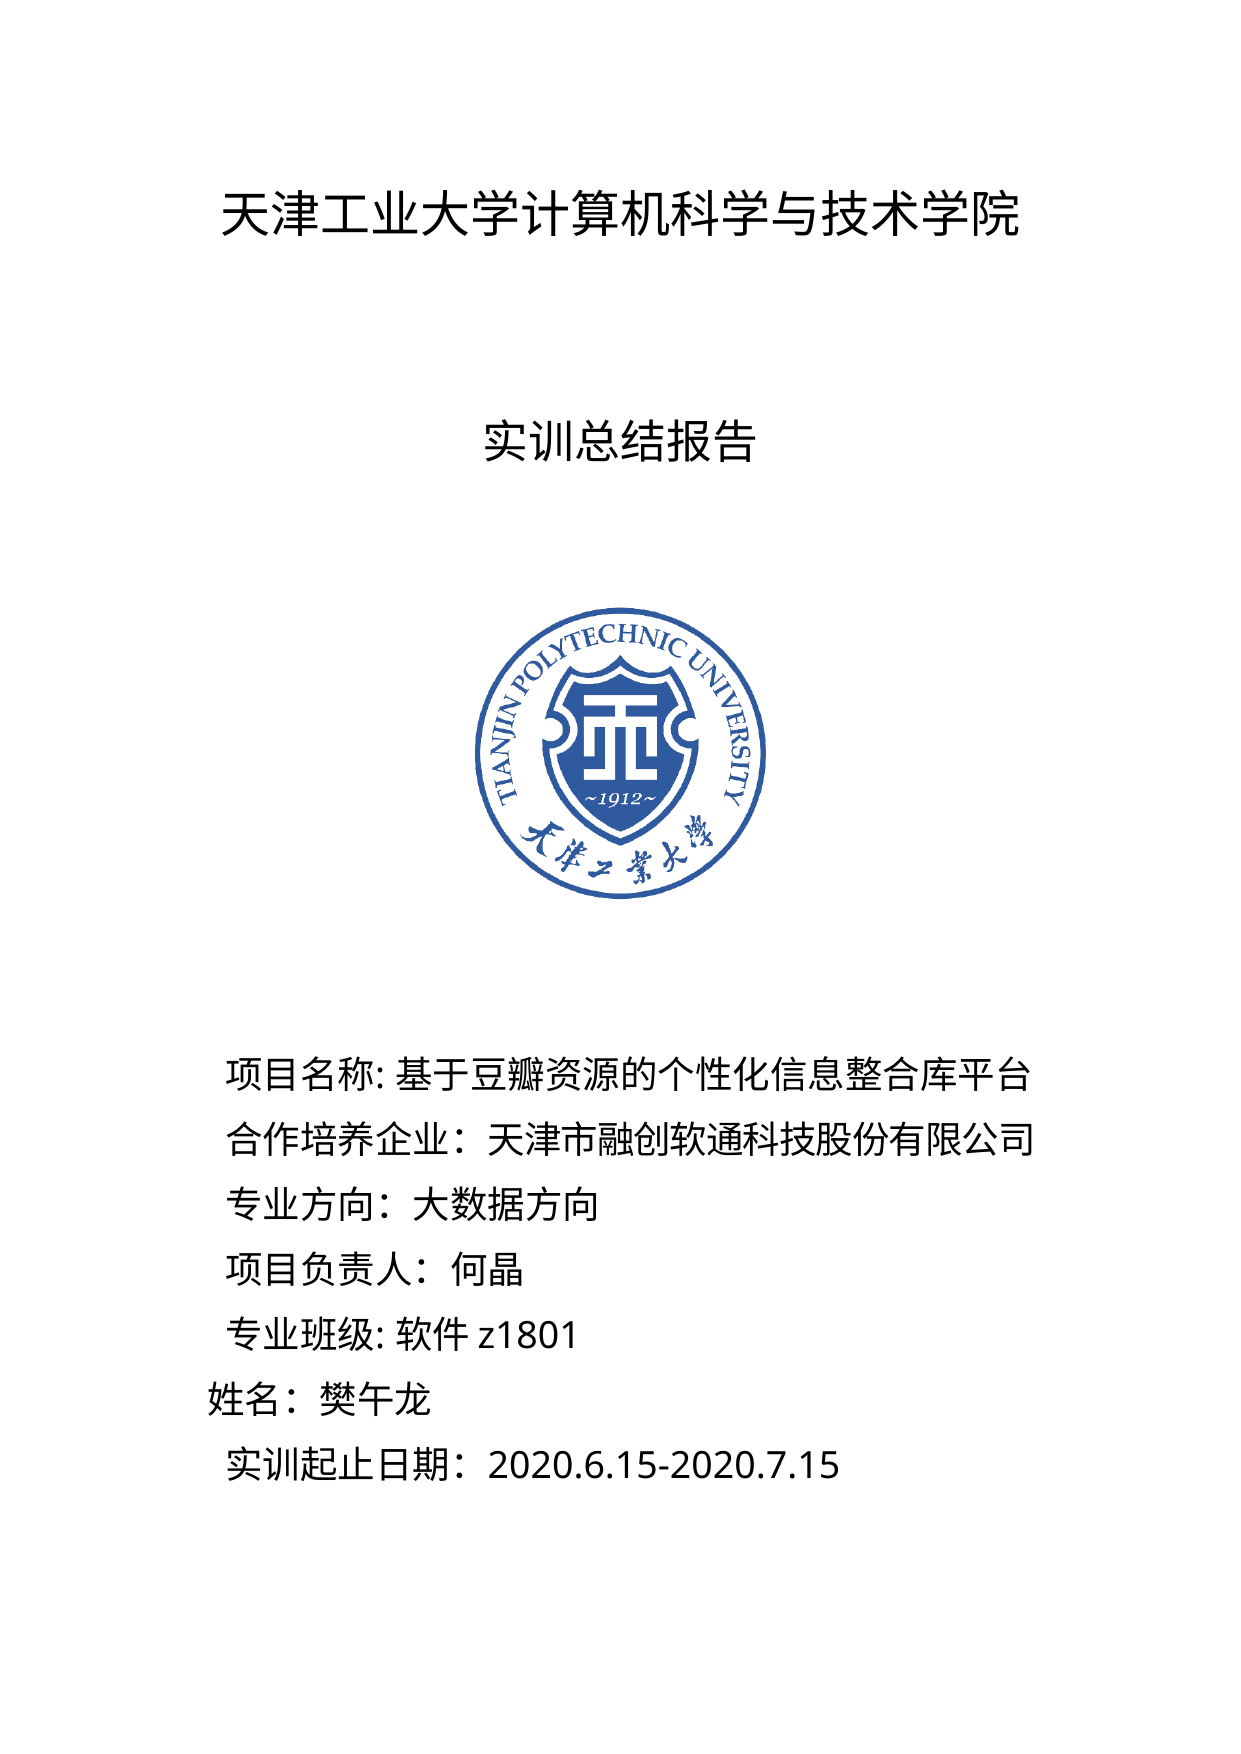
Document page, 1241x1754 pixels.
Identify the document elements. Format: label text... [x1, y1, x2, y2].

text 天津工业大学计算机科学与技术学院 [187, 162, 1053, 259]
text 姓名：樊午龙 [187, 1365, 1053, 1430]
text 实训起止日期：2020.6.15-2020.7.15 [187, 1430, 1053, 1495]
picture [467, 600, 774, 906]
text 实训总结报告 [187, 389, 1053, 487]
text 项目名称: 基于豆瓣资源的个性化信息整合库平台 [187, 1040, 1053, 1105]
text 专业方向：大数据方向 [187, 1170, 1053, 1235]
text 专业班级: 软件z1801 [187, 1300, 1053, 1365]
text 项目负责人：何晶 [187, 1235, 1053, 1300]
text 合作培养企业：天津市融创软通科技股份有限公司 [187, 1105, 1053, 1170]
